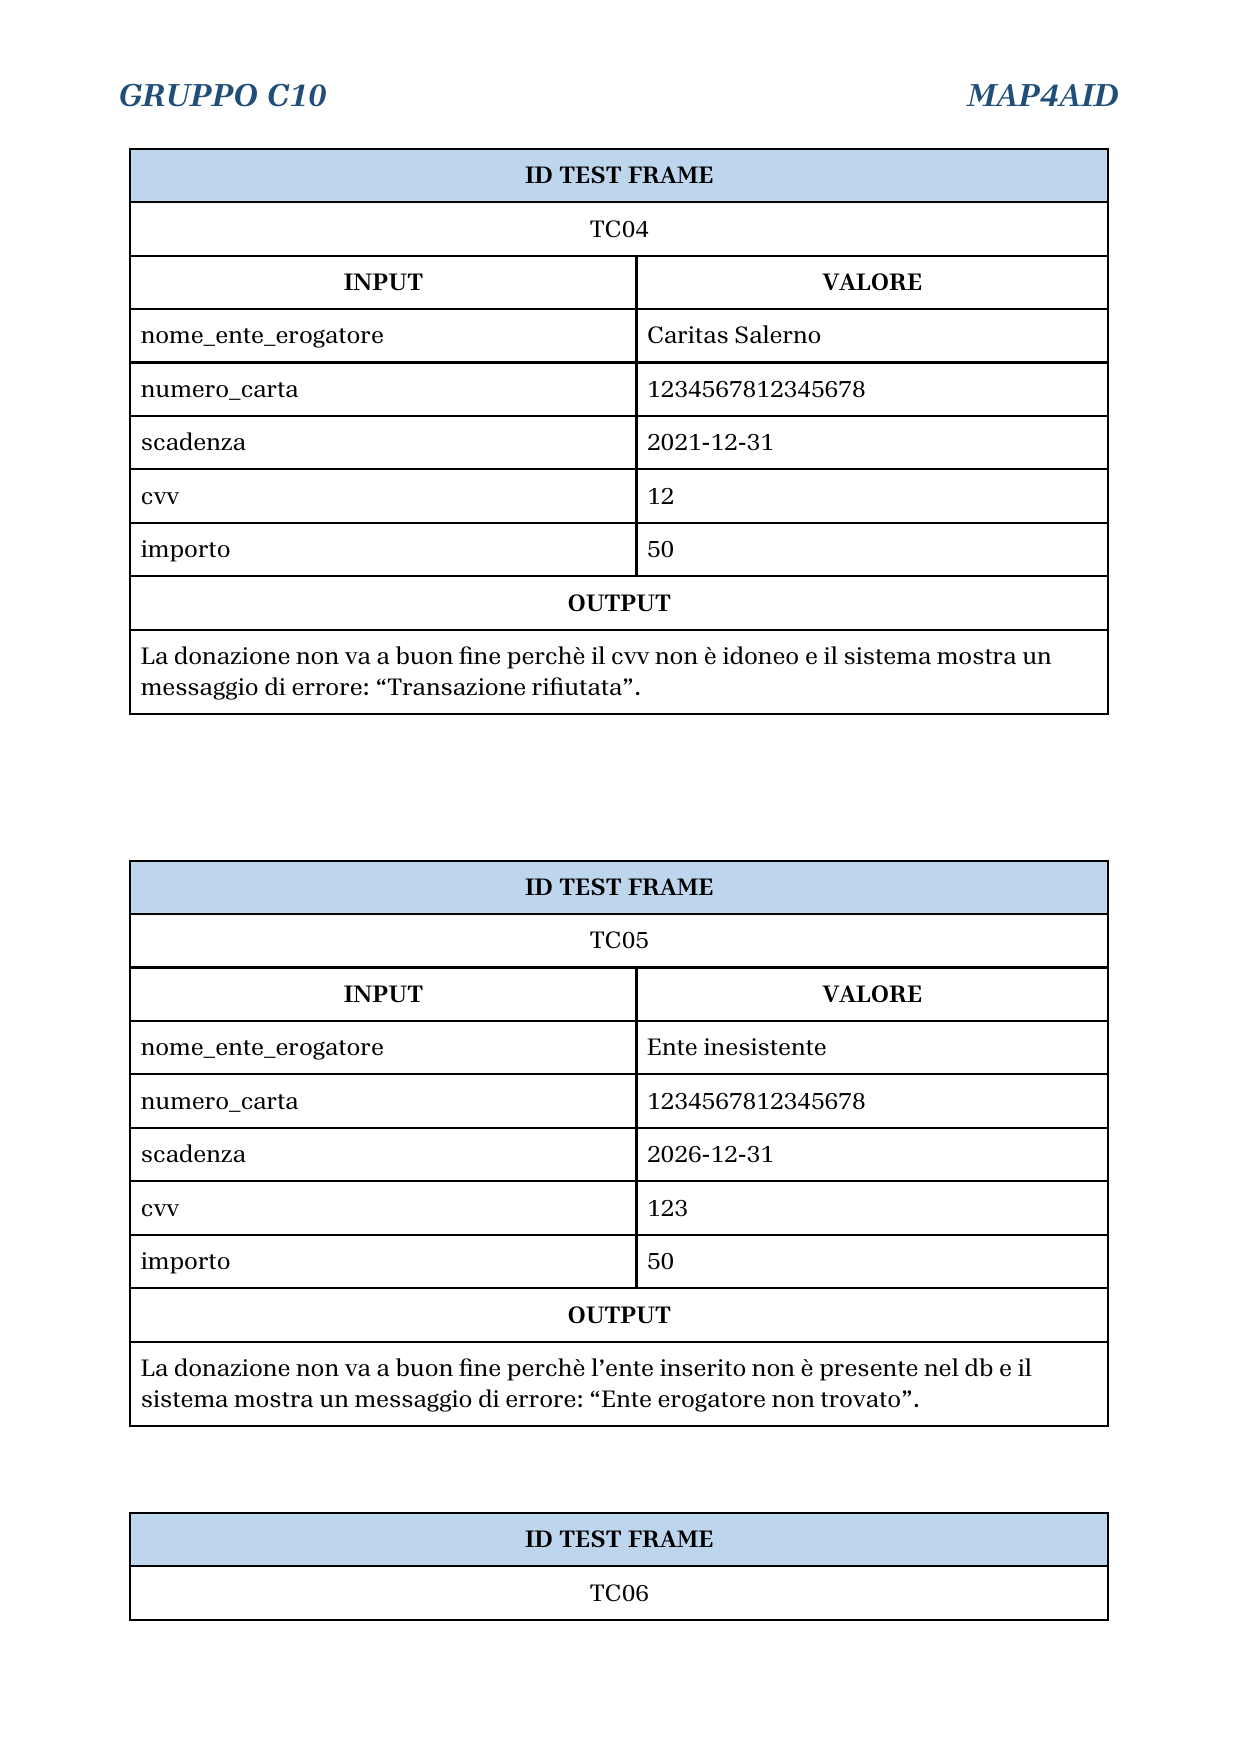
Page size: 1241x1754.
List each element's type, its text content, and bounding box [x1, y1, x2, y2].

table_header ID TEST FRAME [131, 150, 1107, 201]
table_cell 2021-12-31 [638, 417, 1107, 468]
table_cell TC05 [131, 915, 1107, 966]
table_cell 12 [638, 470, 1107, 522]
table_cell Caritas Salerno [638, 310, 1107, 361]
table_cell cvv [131, 1182, 635, 1234]
table_header ID TEST FRAME [131, 862, 1107, 913]
table_cell importo [131, 524, 635, 575]
table_cell TC04 [131, 203, 1107, 254]
table_cell 1234567812345678 [638, 364, 1107, 415]
table_cell 2026-12-31 [638, 1129, 1107, 1180]
table_cell importo [131, 1236, 635, 1287]
table_cell La donazione non va a buon fine perchè l’ente inserito non è presente nel db e il sistema mostra un messaggio di errore: “Ente erogatore non trovato”. [131, 1343, 1107, 1424]
table_cell INPUT [131, 257, 635, 308]
table_cell Ente inesistente [638, 1022, 1107, 1073]
table_cell numero_carta [131, 364, 635, 415]
table_header ID TEST FRAME [131, 1514, 1107, 1565]
table_cell 1234567812345678 [638, 1075, 1107, 1127]
table_cell INPUT [131, 969, 635, 1020]
table_cell cvv [131, 470, 635, 522]
table_cell TC06 [131, 1567, 1107, 1618]
table_cell OUTPUT [131, 1289, 1107, 1341]
table_cell scadenza [131, 417, 635, 468]
table_cell La donazione non va a buon fine perchè il cvv non è idoneo e il sistema mostra un messaggio di errore: “Transazione rifiutata”. [131, 631, 1107, 712]
table_cell OUTPUT [131, 577, 1107, 628]
table_cell 50 [638, 524, 1107, 575]
table_cell VALORE [638, 257, 1107, 308]
table_cell numero_carta [131, 1075, 635, 1127]
table_cell 123 [638, 1182, 1107, 1234]
table_cell scadenza [131, 1129, 635, 1180]
table_cell VALORE [638, 969, 1107, 1020]
table_cell nome_ente_erogatore [131, 1022, 635, 1073]
table_cell 50 [638, 1236, 1107, 1287]
table_cell nome_ente_erogatore [131, 310, 635, 361]
